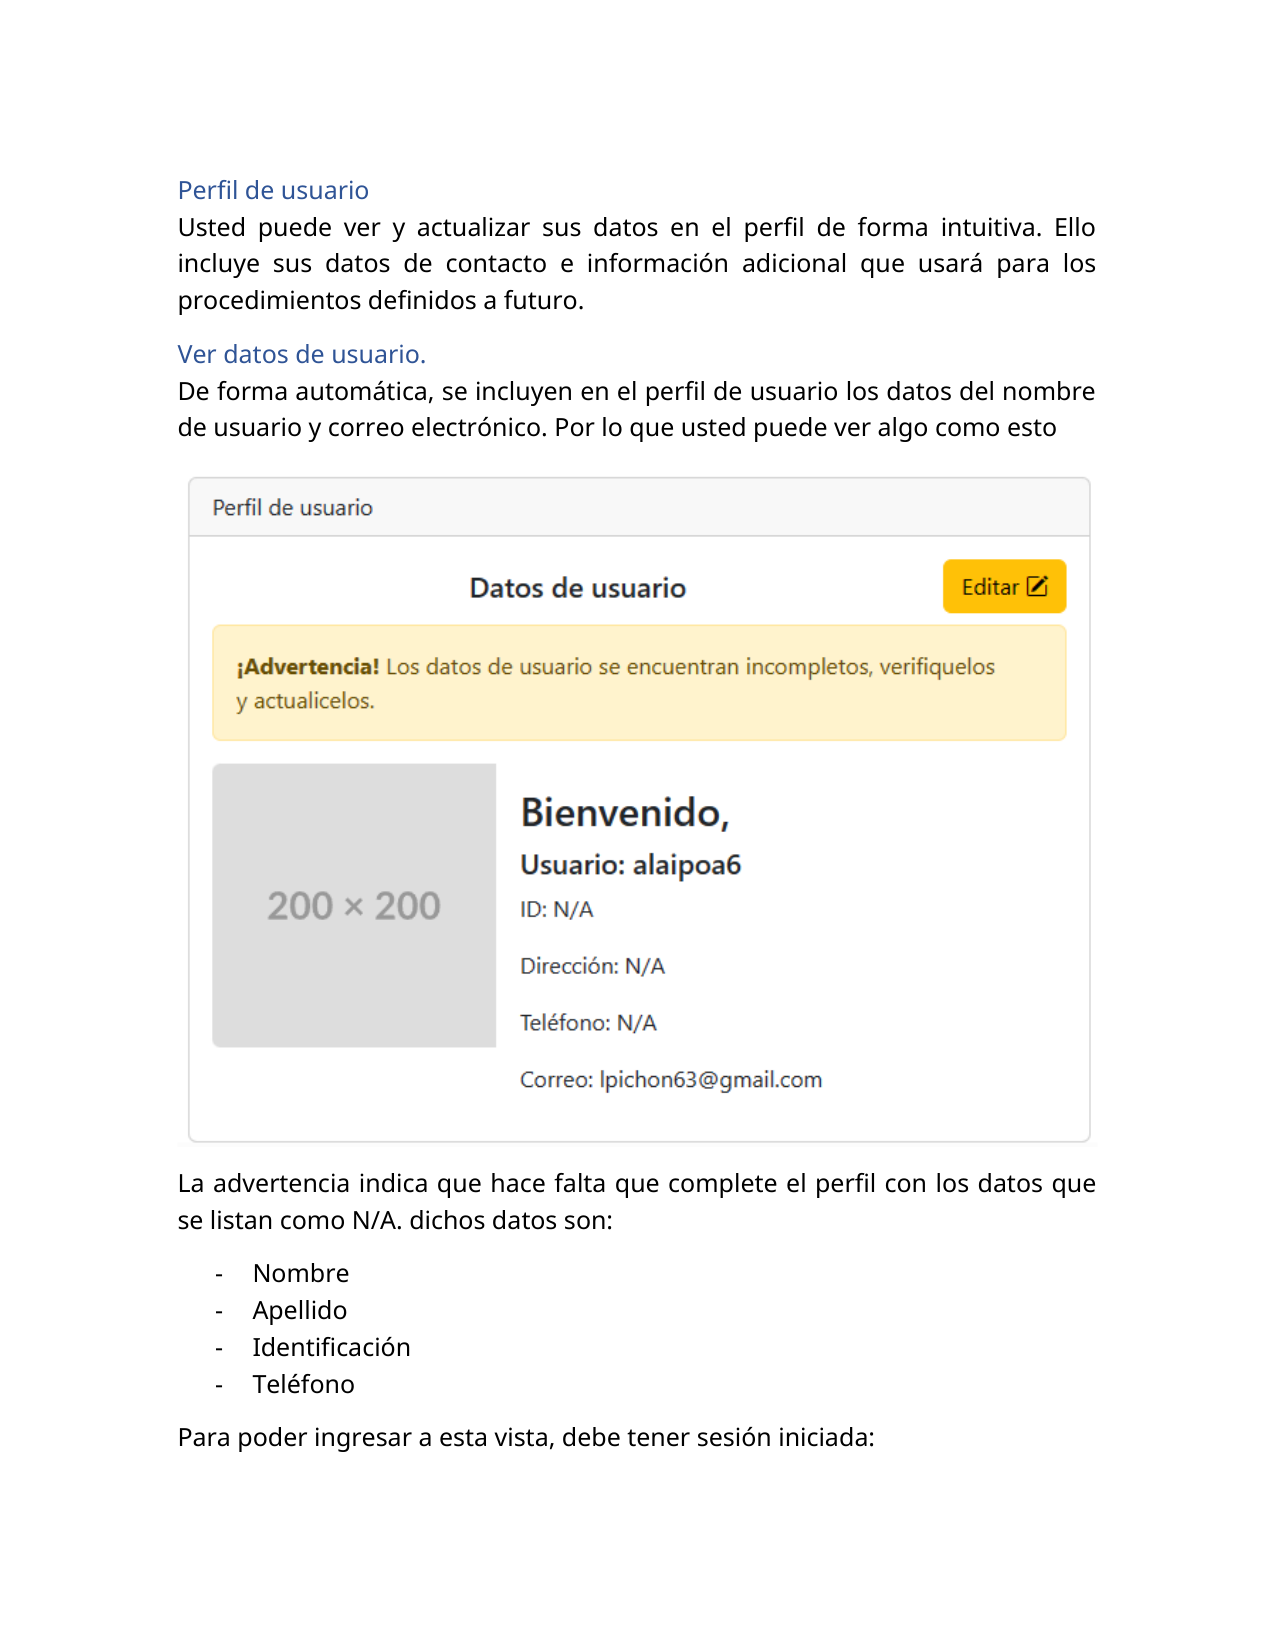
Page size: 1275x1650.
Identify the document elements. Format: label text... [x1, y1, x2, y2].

text De forma automática, se incluyen en el perfil de usuario los datos del nombre de usuario y correo electrónico. Por lo que usted puede ver algo como esto [177, 373, 1098, 444]
text La advertencia indica que hace falta que complete el perfil con los datos que se listan como N/A. dichos datos son: [177, 1166, 1098, 1237]
list Identificación [215, 1330, 1098, 1364]
subtitle Perfil de usuario [177, 173, 1098, 207]
text Usted puede ver y actualizar sus datos en el perfil de forma intuitiva. Ello incluye sus datos de contacto e información adicional que usará para los procedimientos definidos a futuro. [177, 209, 1098, 317]
subtitle Ver datos de usuario. [177, 336, 1098, 370]
list Nombre [215, 1256, 1098, 1290]
picture [177, 463, 1098, 1147]
list Teléfono [215, 1366, 1098, 1401]
list Apellido [215, 1293, 1098, 1327]
text Para poder ingresar a esta vista, debe tener sesión iniciada: [177, 1420, 1098, 1454]
